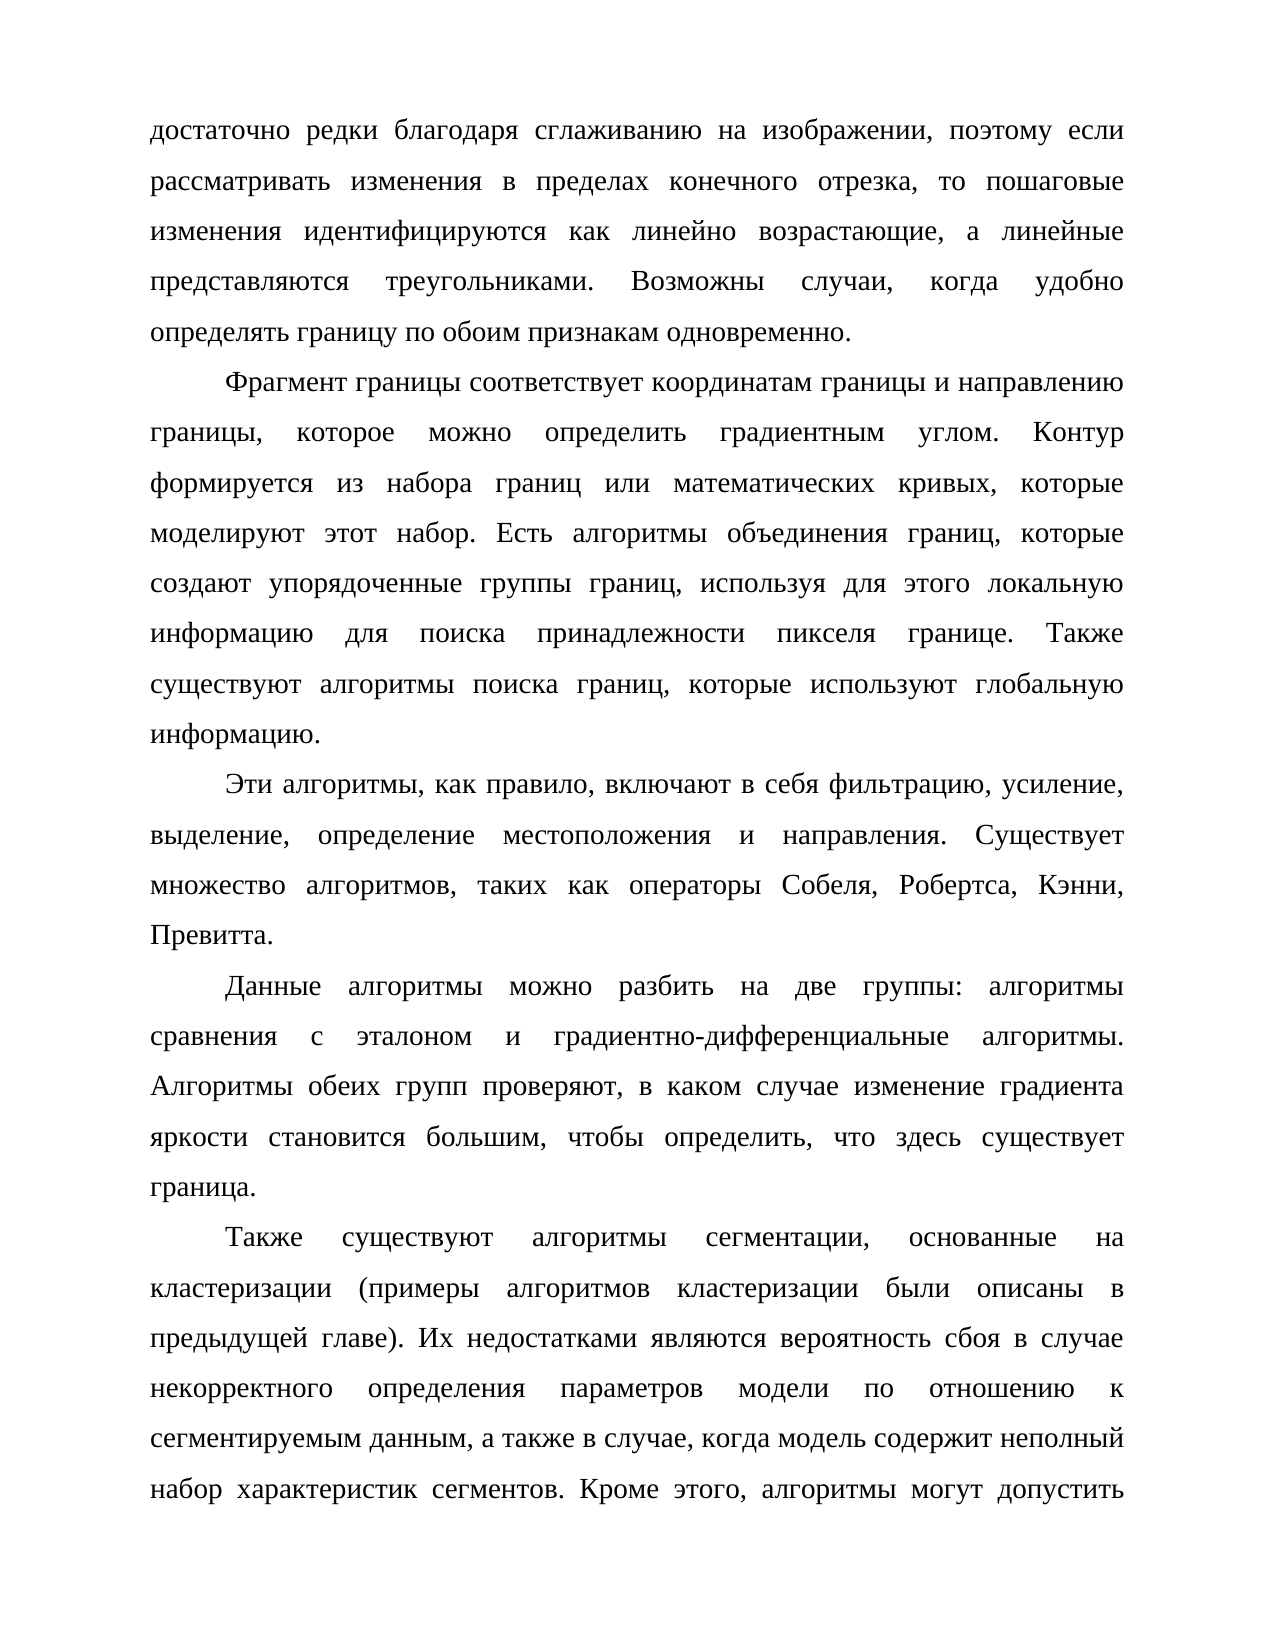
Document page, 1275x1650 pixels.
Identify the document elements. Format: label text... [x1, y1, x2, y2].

text Эти алгоритмы, как правило, включают в себя фильтрацию, усиление, выделение, определение местоположения и направления. Существует множество алгоритмов, таких как операторы Собеля, Робертса, Кэнни, Превитта. [150, 767, 1125, 951]
text Данные алгоритмы можно разбить на две группы: алгоритмы сравнения с эталоном и градиентно-дифференциальные алгоритмы. Алгоритмы обеих групп проверяют, в каком случае изменение градиента яркости становится большим, чтобы определить, что здесь существует граница. [150, 968, 1125, 1203]
text Фрагмент границы соответствует координатам границы и направлению границы, которое можно определить градиентным углом. Контур формируется из набора границ или математических кривых, которые моделируют этот набор. Есть алгоритмы объединения границ, которые создают упорядоченные группы границ, используя для этого локальную информацию для поиска принадлежности пикселя границе. Также существуют алгоритмы поиска границ, которые используют глобальную информацию. [150, 364, 1125, 750]
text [150, 112, 1125, 347]
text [150, 1219, 1125, 1504]
